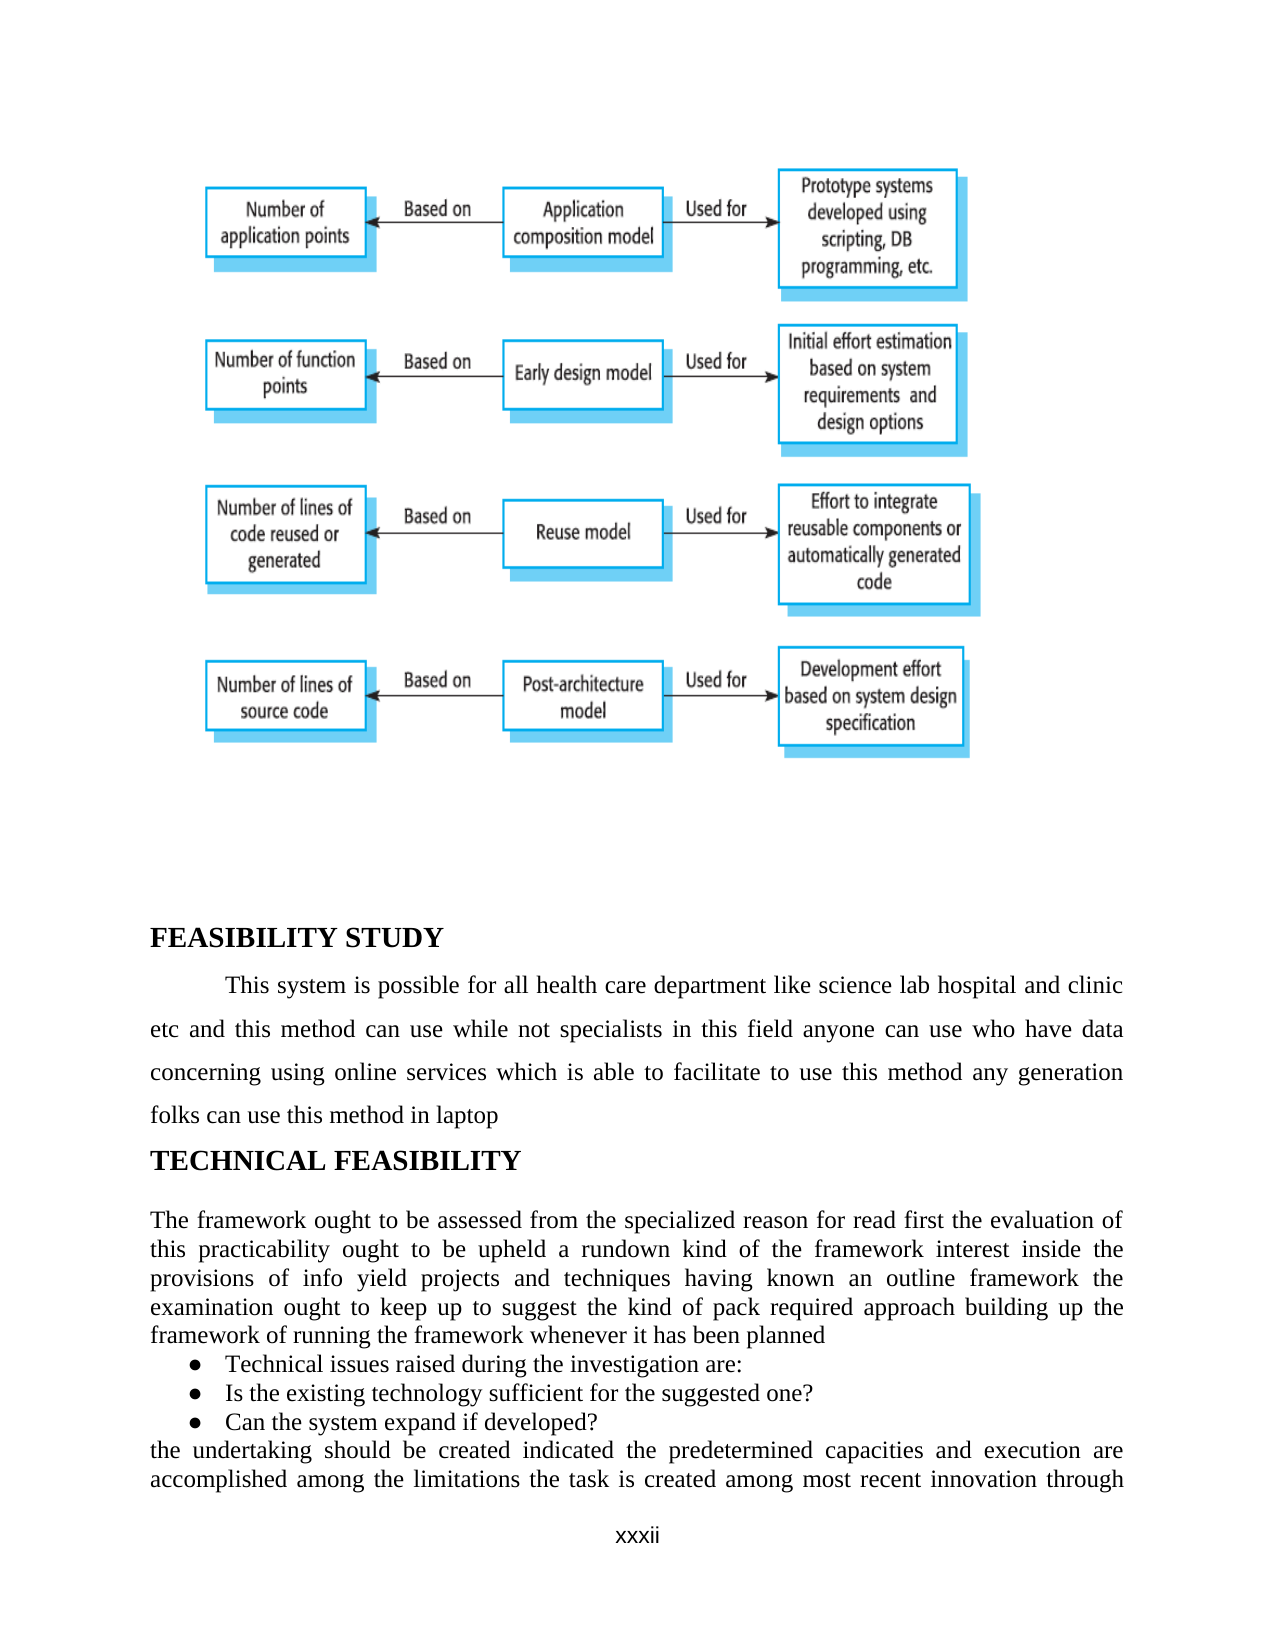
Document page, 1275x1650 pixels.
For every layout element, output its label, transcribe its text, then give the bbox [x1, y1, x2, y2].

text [150, 1435, 1125, 1493]
list Technical issues raised during the investigation are: [187, 1349, 1125, 1378]
list Can the system expand if developed? [187, 1407, 1125, 1435]
text The framework ought to be assessed from the specialized reason for read first the evaluation of this practicability ought to be upheld a rundown kind of the framework interest inside the provisions of info yield projects and techniques having known an outline framework the examination ought to keep up to suggest the kind of pack required approach building up the framework of running the framework whenever it has been planned [150, 1205, 1125, 1349]
picture [150, 150, 1024, 775]
text TECHNICAL FEASIBILITY [150, 1143, 1125, 1177]
list Is the existing technology sufficient for the suggested one? [187, 1378, 1125, 1407]
text This system is possible for all health care department like science lab hospital and clinic etc and this method can use while not specialists in this field anyone can use who have data concerning using online services which is able to facilitate to use this method any generation folks can use this method in laptop [150, 971, 1125, 1129]
text FEASIBILITY STUDY [150, 920, 1125, 954]
